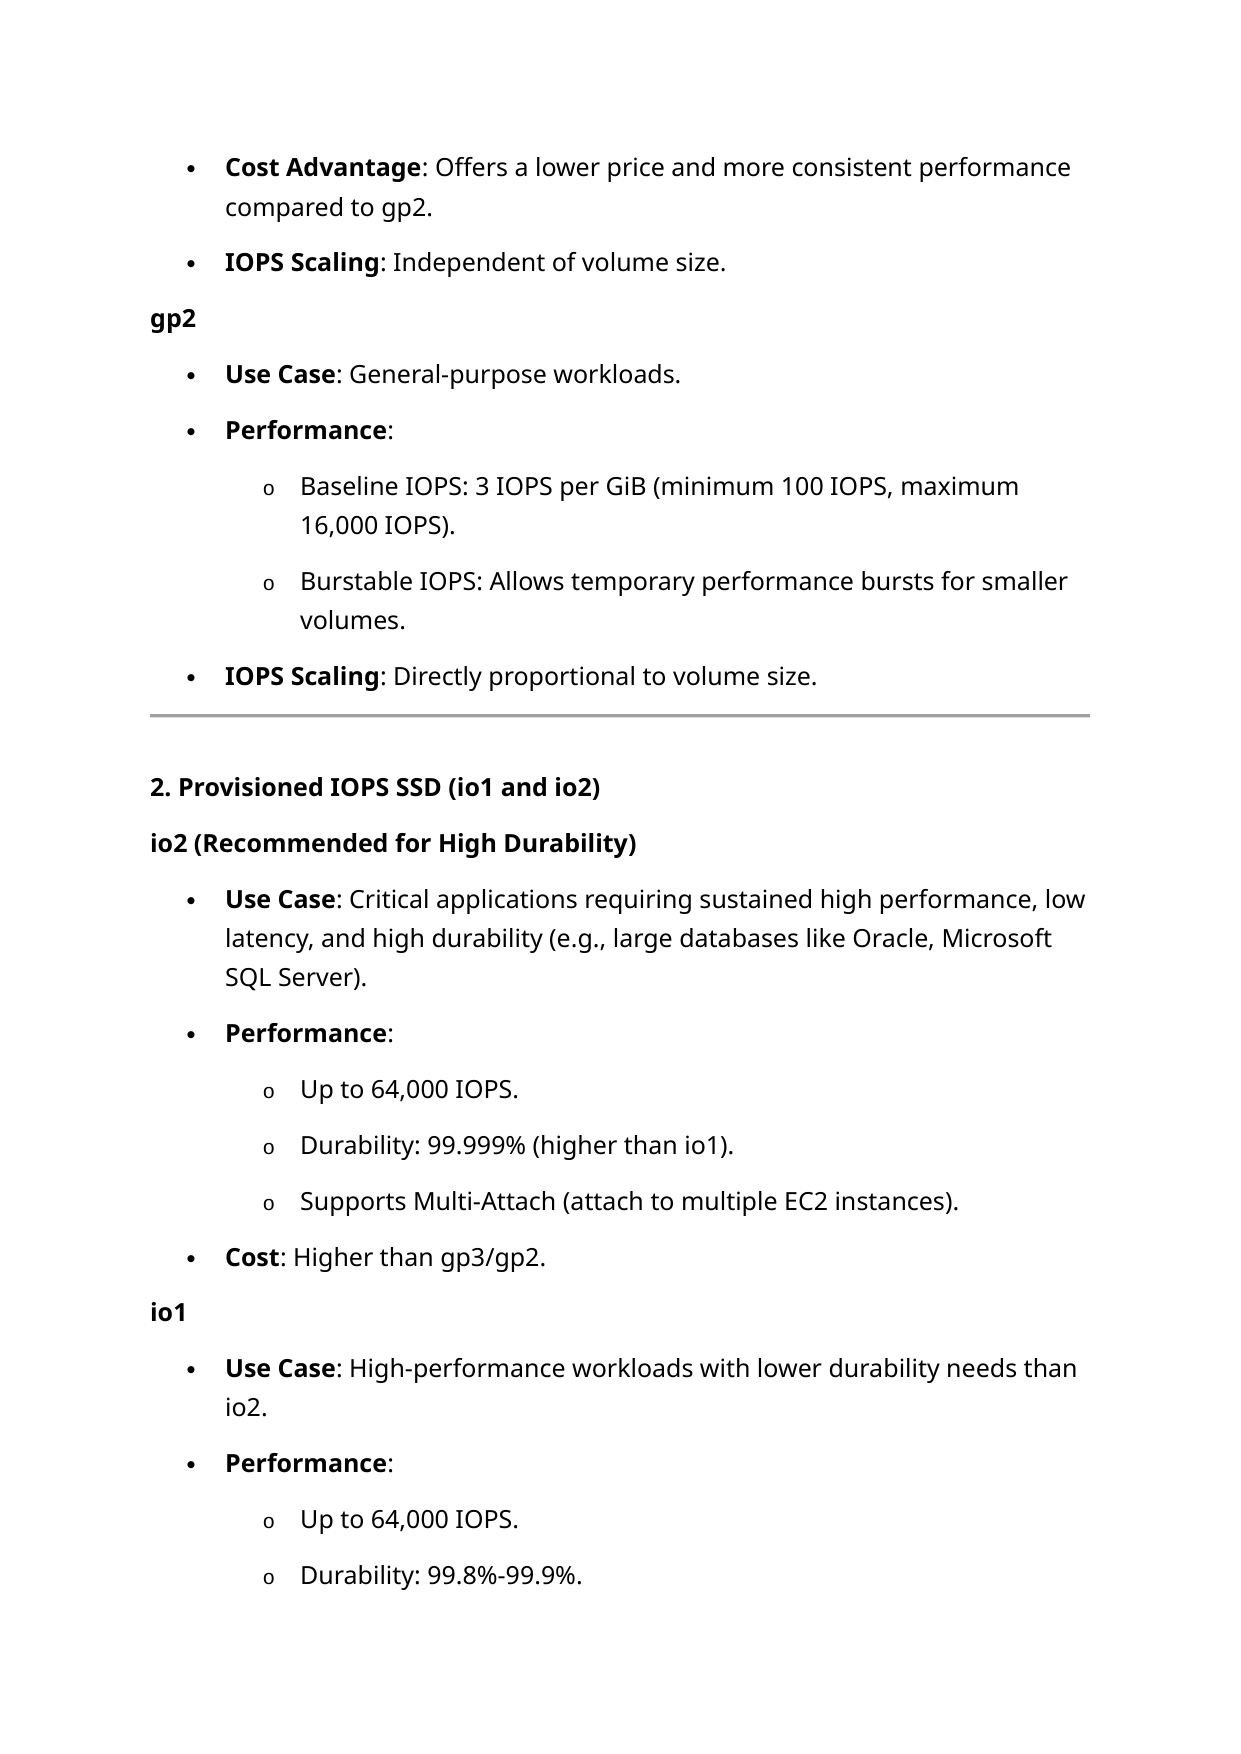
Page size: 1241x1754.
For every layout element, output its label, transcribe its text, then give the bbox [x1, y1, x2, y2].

list Performance: [187, 412, 1090, 447]
list Use Case: High-performance workloads with lower durability needs than io2. [187, 1351, 1090, 1424]
list Use Case: Critical applications requiring sustained high performance, low latency, and high durability (e.g., large databases like Oracle, Microsoft SQL Server). [187, 882, 1090, 994]
text io1 [150, 1295, 1090, 1329]
text io2 (Recommended for High Durability) [150, 826, 1090, 860]
text gp2 [150, 301, 1090, 335]
list Performance: [187, 1016, 1090, 1050]
list Durability: 99.999% (higher than io1). [262, 1127, 1090, 1162]
list Up to 64,000 IOPS. [262, 1072, 1090, 1106]
list Cost Advantage: Offers a lower price and more consistent performance compared to gp2. [187, 150, 1090, 223]
list Durability: 99.8%-99.9%. [262, 1557, 1090, 1592]
list IOPS Scaling: Directly proportional to volume size. [187, 658, 1090, 692]
list Cost: Higher than gp3/gp2. [187, 1239, 1090, 1273]
list Performance: [187, 1446, 1090, 1480]
text 2. Provisioned IOPS SSD (io1 and io2) [150, 770, 1090, 804]
list Baseline IOPS: 3 IOPS per GiB (minimum 100 IOPS, maximum 16,000 IOPS). [262, 468, 1090, 542]
list Up to 64,000 IOPS. [262, 1502, 1090, 1536]
list Use Case: General-purpose workloads. [187, 357, 1090, 391]
list IOPS Scaling: Independent of volume size. [187, 245, 1090, 279]
list Supports Multi-Attach (attach to multiple EC2 instances). [262, 1183, 1090, 1217]
list Burstable IOPS: Allows temporary performance bursts for smaller volumes. [262, 563, 1090, 637]
